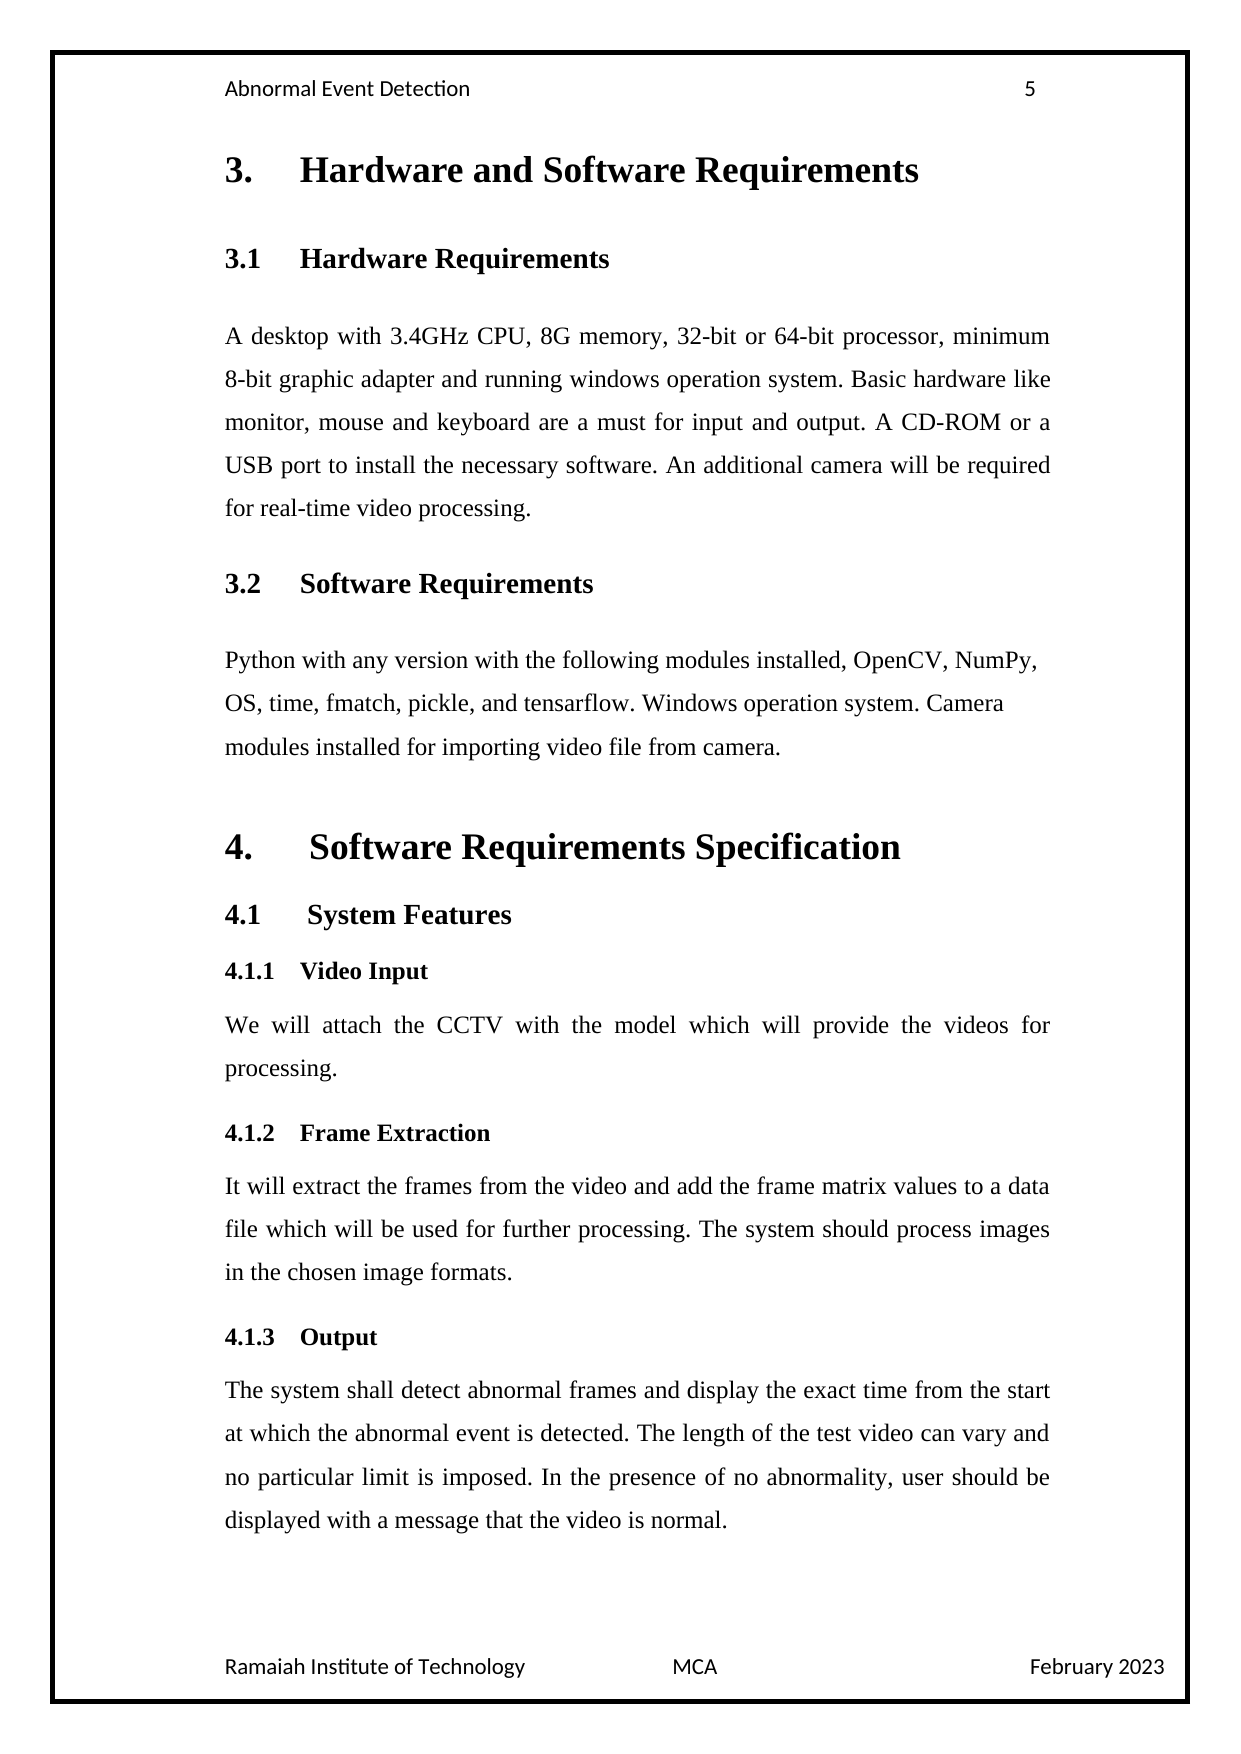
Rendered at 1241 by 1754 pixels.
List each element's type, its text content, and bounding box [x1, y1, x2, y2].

subtitle Frame Extraction [224, 1121, 1051, 1146]
subtitle System Features [224, 897, 1051, 931]
subtitle Software Requirements Specification [224, 825, 1051, 868]
text A desktop with 3.4GHz CPU, 8G memory, 32-bit or 64-bit processor, minimum 8-bit graphic adapter and running windows operation system. Basic hardware like monitor, mouse and keyboard are a must for input and output. A CD-ROM or a USB port to install the necessary software. An additional camera will be required for real-time video processing. [224, 321, 1051, 522]
subtitle Software Requirements [224, 566, 1051, 599]
text The system shall detect abnormal frames and display the exact time from the start at which the abnormal event is detected. The length of the test video can vary and no particular limit is imposed. In the presence of no abnormality, user should be displayed with a message that the video is normal. [224, 1375, 1051, 1533]
subtitle Output [224, 1325, 1051, 1350]
subtitle Hardware and Software Requirements [224, 148, 1051, 191]
text We will attach the CCTV with the model which will provide the videos for processing. [224, 1010, 1051, 1082]
text It will extract the frames from the video and add the frame matrix values to a data file which will be used for further processing. The system should process images in the chosen image formats. [224, 1171, 1051, 1286]
subtitle Video Input [224, 960, 1051, 985]
subtitle Hardware Requirements [224, 242, 1051, 275]
text Python with any version with the following modules installed, OpenCV, NumPy, OS, time, fmatch, pickle, and tensarflow. Windows operation system. Camera modules installed for importing video file from camera. [224, 645, 1051, 760]
